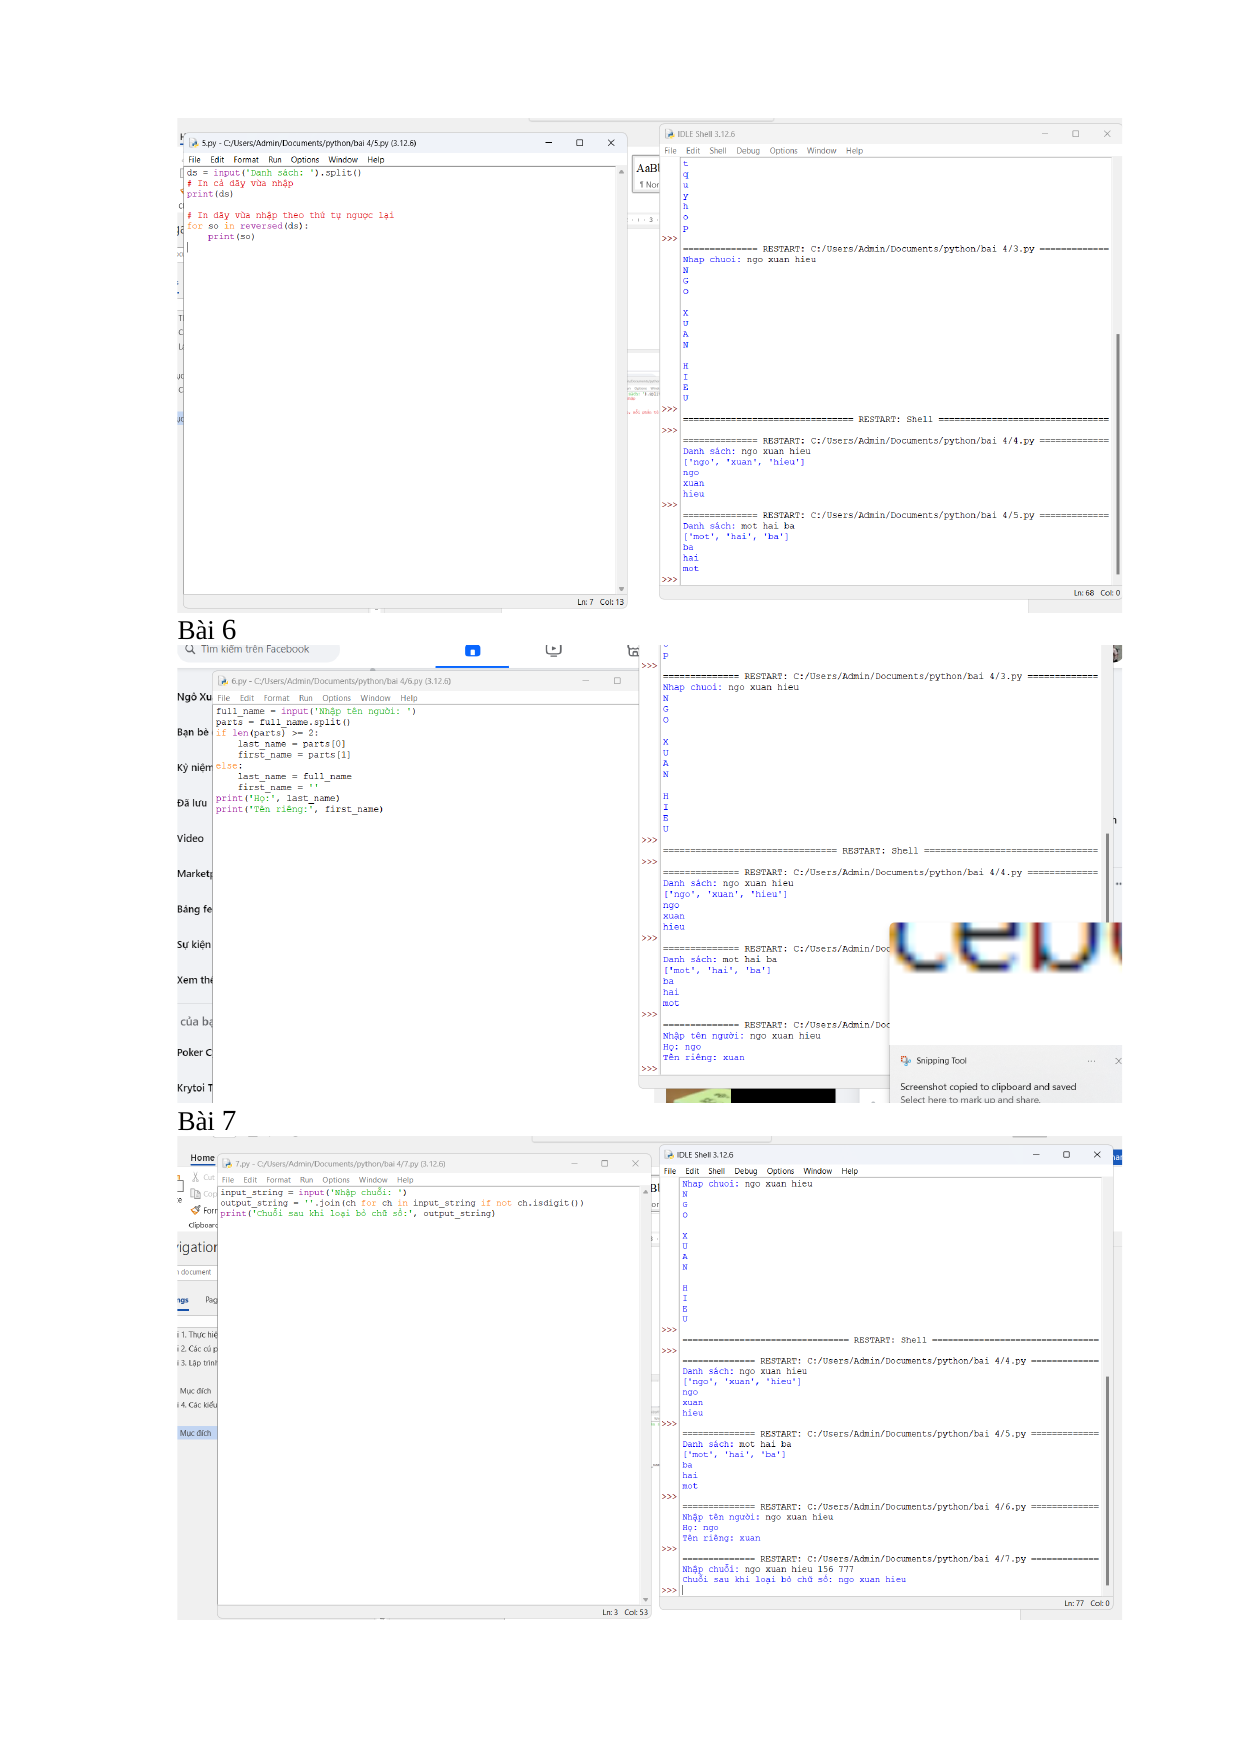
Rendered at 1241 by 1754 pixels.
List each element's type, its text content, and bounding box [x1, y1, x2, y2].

text Bài 6 [177, 613, 1122, 645]
text Bài 7 [177, 1103, 1122, 1136]
picture [177, 118, 1123, 613]
picture [177, 1136, 1123, 1620]
picture [177, 645, 1123, 1103]
